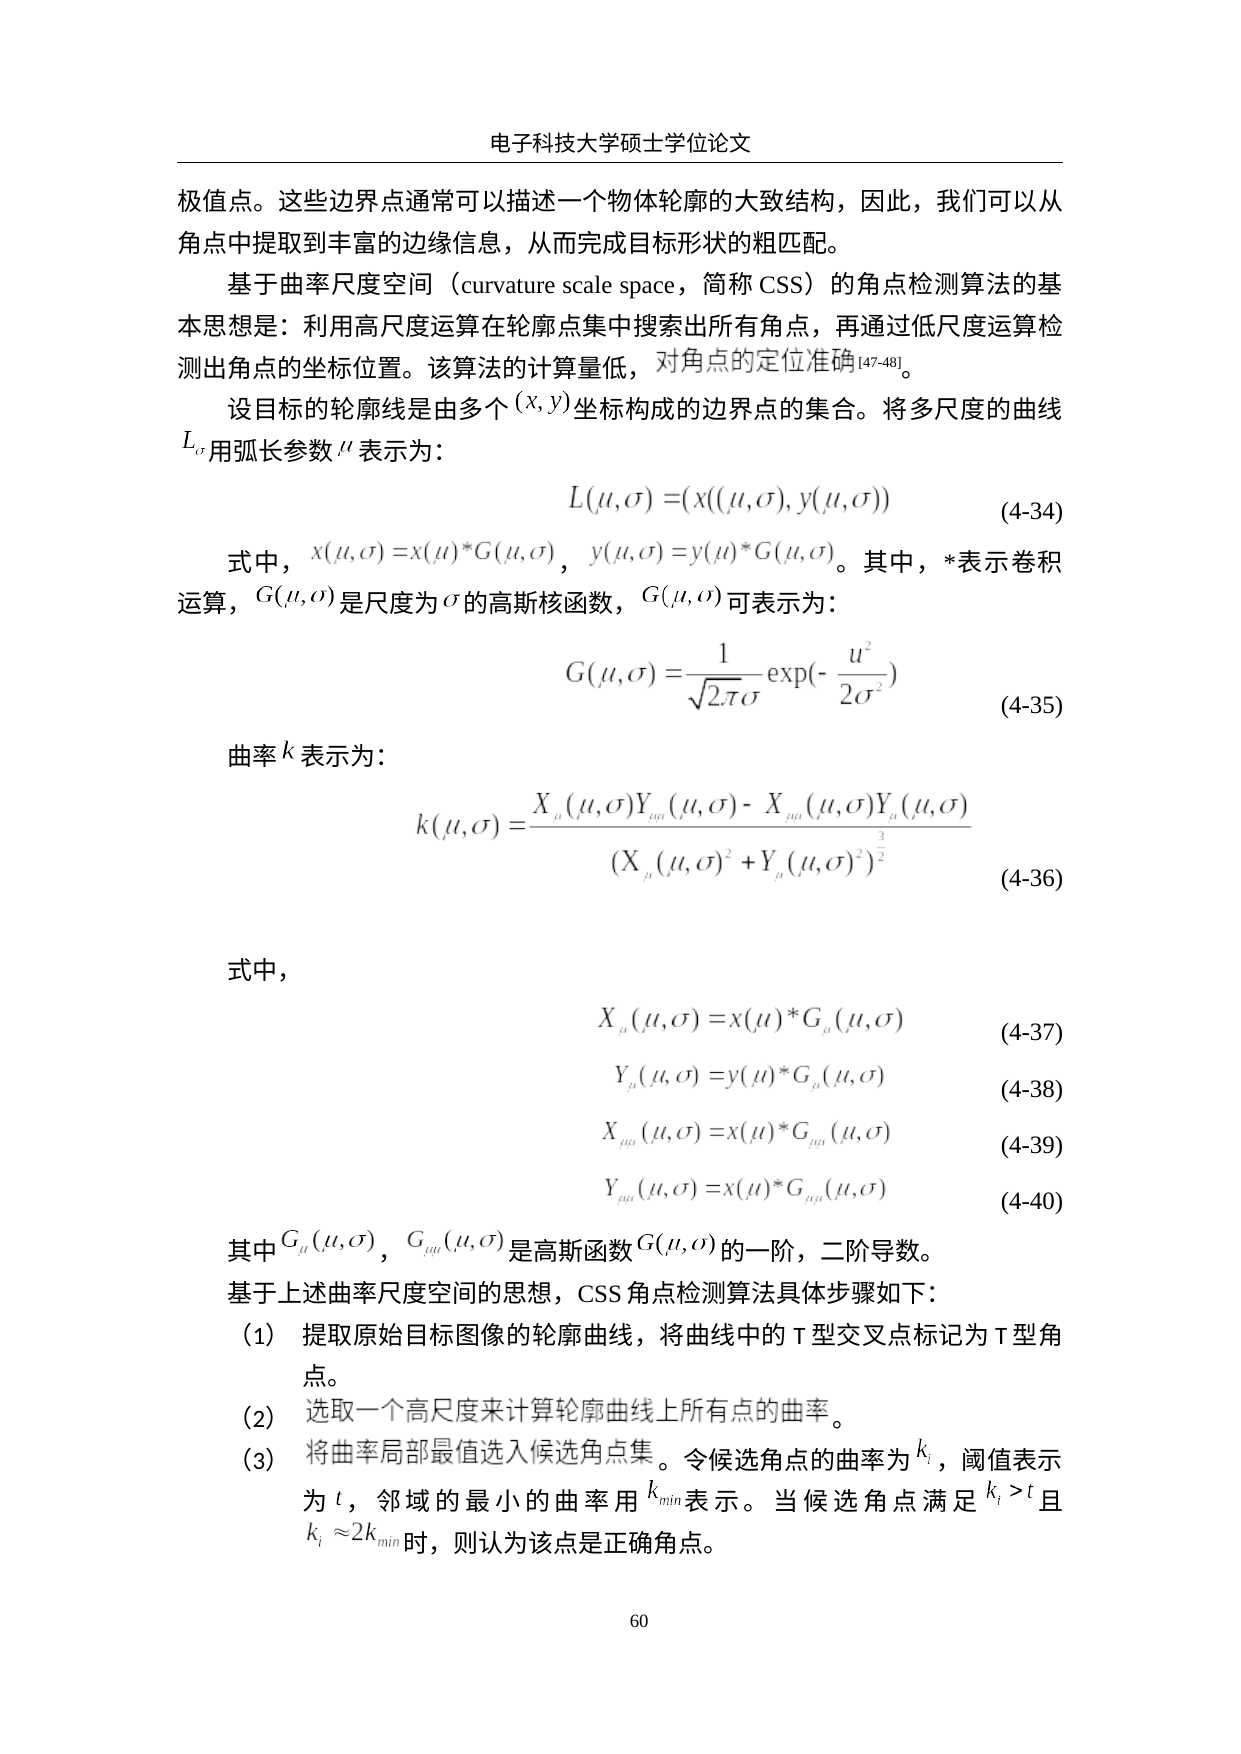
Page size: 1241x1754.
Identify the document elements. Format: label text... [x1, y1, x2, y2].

text 其中，是高斯函数的一阶，二阶导数。 [177, 1227, 1063, 1269]
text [177, 177, 1063, 261]
list 。 [227, 1394, 1063, 1436]
text 式中，，。其中，*表示卷积运算，是尺度为的高斯核函数，可表示为： [177, 538, 1063, 621]
text 基于上述曲率尺度空间的思想，CSS角点检测算法具体步骤如下： [177, 1269, 1063, 1311]
text (4-38) [177, 1059, 1063, 1102]
list 提取原始目标图像的轮廓曲线，将曲线中的T型交叉点标记为T型角点。 [227, 1311, 1063, 1394]
text (4-40) [177, 1171, 1063, 1215]
list 。令候选角点的曲率为，阈值表示为，邻域的最小的曲率用表示。当候选角点满足且时，则认为该点是正确角点。 [227, 1436, 1063, 1561]
text (4-39) [177, 1115, 1063, 1159]
text 式中， [177, 946, 1063, 988]
text 基于曲率尺度空间（curvature scale space，简称CSS）的角点检测算法的基本思想是：利用高尺度运算在轮廓点集中搜索出所有角点，再通过低尺度运算检测出角点的坐标位置。该算法的计算量低，[47-48]。 [177, 261, 1063, 386]
text (4-36) [177, 786, 1063, 892]
text 设目标的轮廓线是由多个坐标构成的边界点的集合。将多尺度的曲线用弧长参数表示为： [177, 386, 1063, 469]
text (4-34) [177, 481, 1063, 525]
text (4-37) [177, 1001, 1063, 1046]
text (4-35) [177, 633, 1063, 719]
text 曲率表示为： [177, 732, 1063, 773]
